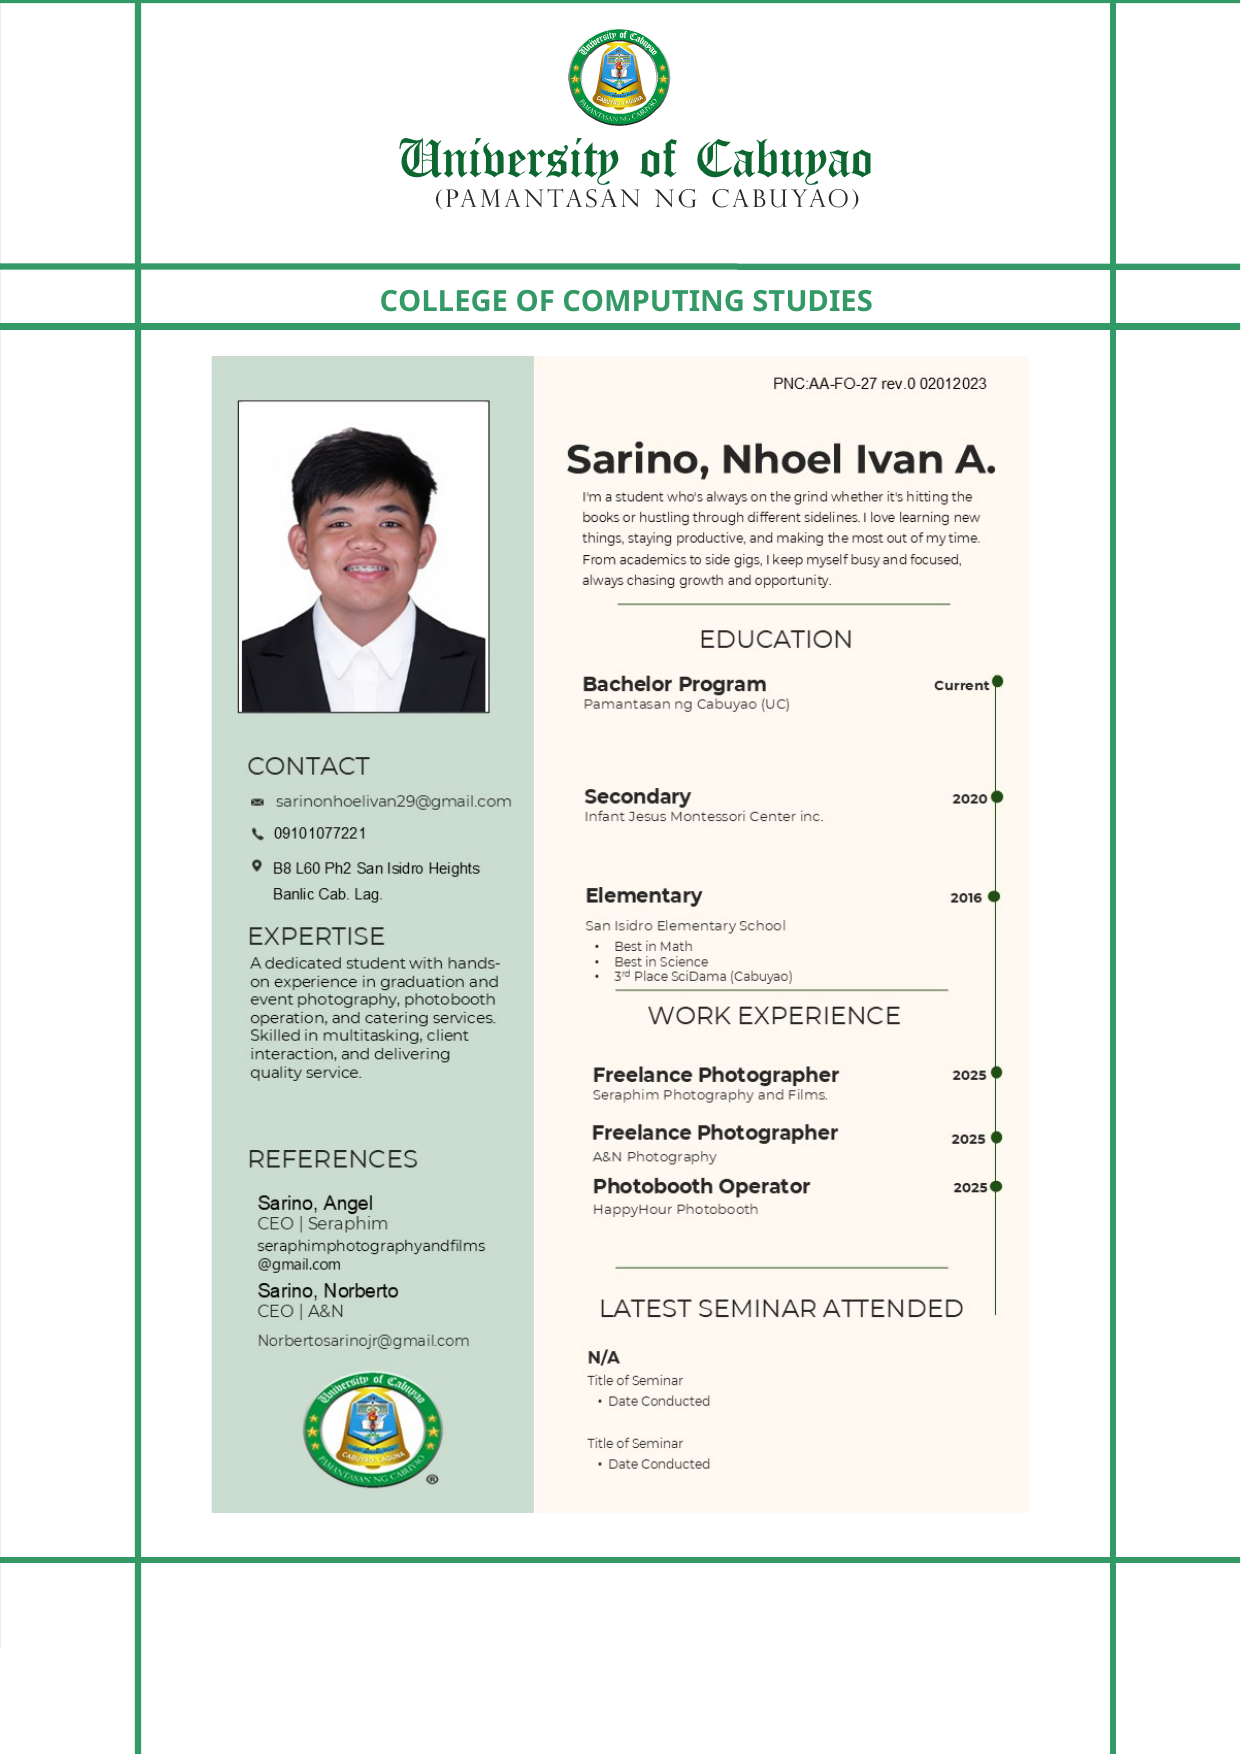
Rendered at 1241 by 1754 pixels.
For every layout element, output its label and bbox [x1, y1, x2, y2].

picture [144, 4, 1110, 263]
picture [1116, 4, 1125, 263]
picture [211, 356, 1029, 1513]
